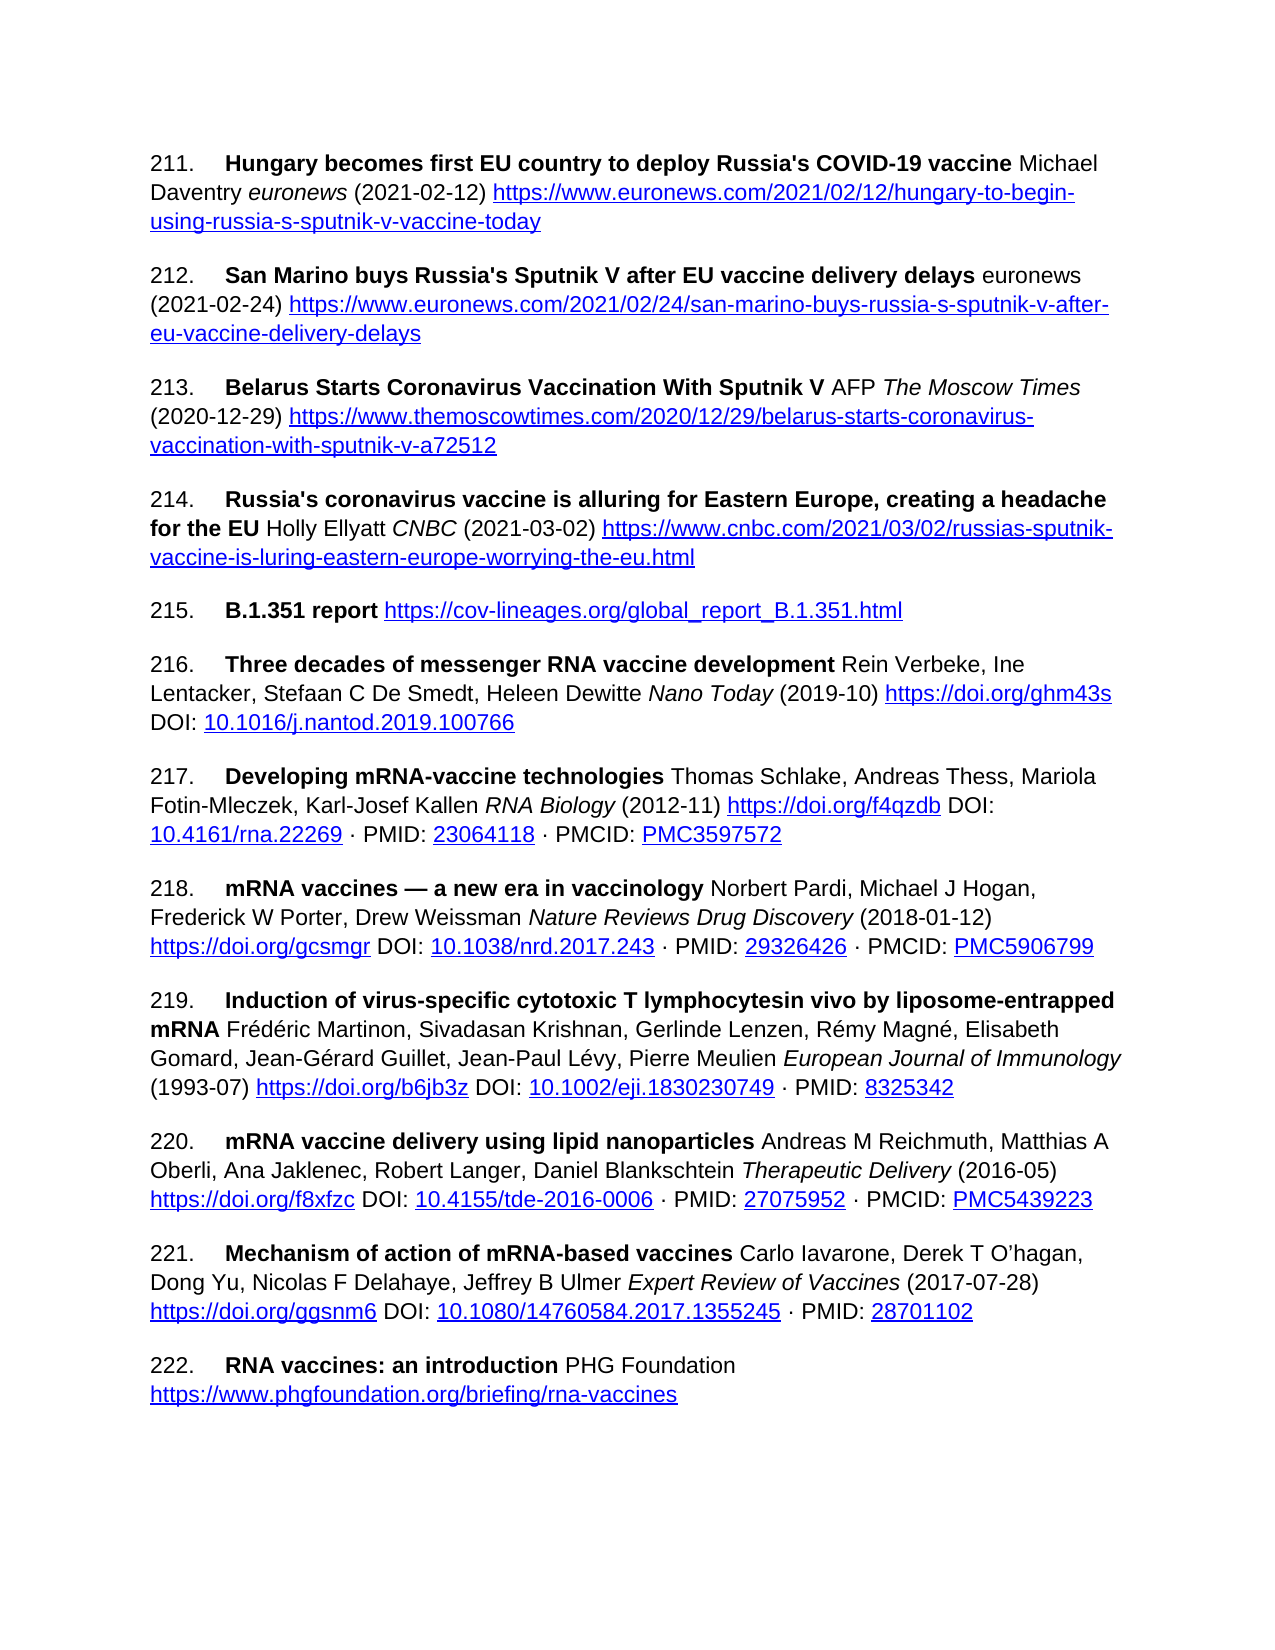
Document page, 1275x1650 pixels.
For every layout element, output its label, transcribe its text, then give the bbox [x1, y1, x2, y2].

text 216. Three decades of messenger RNA vaccine development Rein Verbeke, Ine Lentacker, Stefaan C De Smedt, Heleen Dewitte Nano Today (2019-10) https://doi.org/ghm43s DOI: 10.1016/j.nantod.2019.100766 [150, 651, 1125, 736]
text 220. mRNA vaccine delivery using lipid nanoparticles Andreas M Reichmuth, Matthias A Oberli, Ana Jaklenec, Robert Langer, Daniel Blankschtein Therapeutic Delivery (2016-05) https://doi.org/f8xfzc DOI: 10.4155/tde-2016-0006 · PMID: 27075952 · PMCID: PMC5439223 [150, 1128, 1125, 1212]
text 213. Belarus Starts Coronavirus Vaccination With Sputnik V AFP The Moscow Times (2020-12-29) https://www.themoscowtimes.com/2020/12/29/belarus-starts-coronavirus-vaccination-with-sputnik-v-a72512 [150, 374, 1125, 458]
text 214. Russia's coronavirus vaccine is alluring for Eastern Europe, creating a headache for the EU Holly Ellyatt CNBC (2021-03-02) https://www.cnbc.com/2021/03/02/russias-sputnik-vaccine-is-luring-eastern-europe-worrying-the-eu.html [150, 486, 1125, 570]
text 215. B.1.351 report https://cov-lineages.org/global_report_B.1.351.html [150, 597, 1125, 624]
text 218. mRNA vaccines — a new era in vaccinology Norbert Pardi, Michael J Hogan, Frederick W Porter, Drew Weissman Nature Reviews Drug Discovery (2018-01-12) https://doi.org/gcsmgr DOI: 10.1038/nrd.2017.243 · PMID: 29326426 · PMCID: PMC5906799 [150, 875, 1125, 959]
text 221. Mechanism of action of mRNA-based vaccines Carlo Iavarone, Derek T O’hagan, Dong Yu, Nicolas F Delahaye, Jeffrey B Ulmer Expert Review of Vaccines (2017-07-28) https://doi.org/ggsnm6 DOI: 10.1080/14760584.2017.1355245 · PMID: 28701102 [150, 1240, 1125, 1324]
text 219. Induction of virus-specific cytotoxic T lymphocytesin vivo by liposome-entrapped mRNA Frédéric Martinon, Sivadasan Krishnan, Gerlinde Lenzen, Rémy Magné, Elisabeth Gomard, Jean-Gérard Guillet, Jean-Paul Lévy, Pierre Meulien European Journal of Immunology (1993-07) https://doi.org/b6jb3z DOI: 10.1002/eji.1830230749 · PMID: 8325342 [150, 987, 1125, 1100]
text 212. San Marino buys Russia's Sputnik V after EU vaccine delivery delays euronews (2021-02-24) https://www.euronews.com/2021/02/24/san-marino-buys-russia-s-sputnik-v-after-eu-vaccine-delivery-delays [150, 262, 1125, 346]
text 222. RNA vaccines: an introduction PHG Foundation https://www.phgfoundation.org/briefing/rna-vaccines [150, 1352, 1125, 1407]
text 217. Developing mRNA-vaccine technologies Thomas Schlake, Andreas Thess, Mariola Fotin-Mleczek, Karl-Josef Kallen RNA Biology (2012-11) https://doi.org/f4qzdb DOI: 10.4161/rna.22269 · PMID: 23064118 · PMCID: PMC3597572 [150, 763, 1125, 848]
text 211. Hungary becomes first EU country to deploy Russia's COVID-19 vaccine Michael Daventry euronews (2021-02-12) https://www.euronews.com/2021/02/12/hungary-to-begin-using-russia-s-sputnik-v-vaccine-today [150, 150, 1125, 234]
